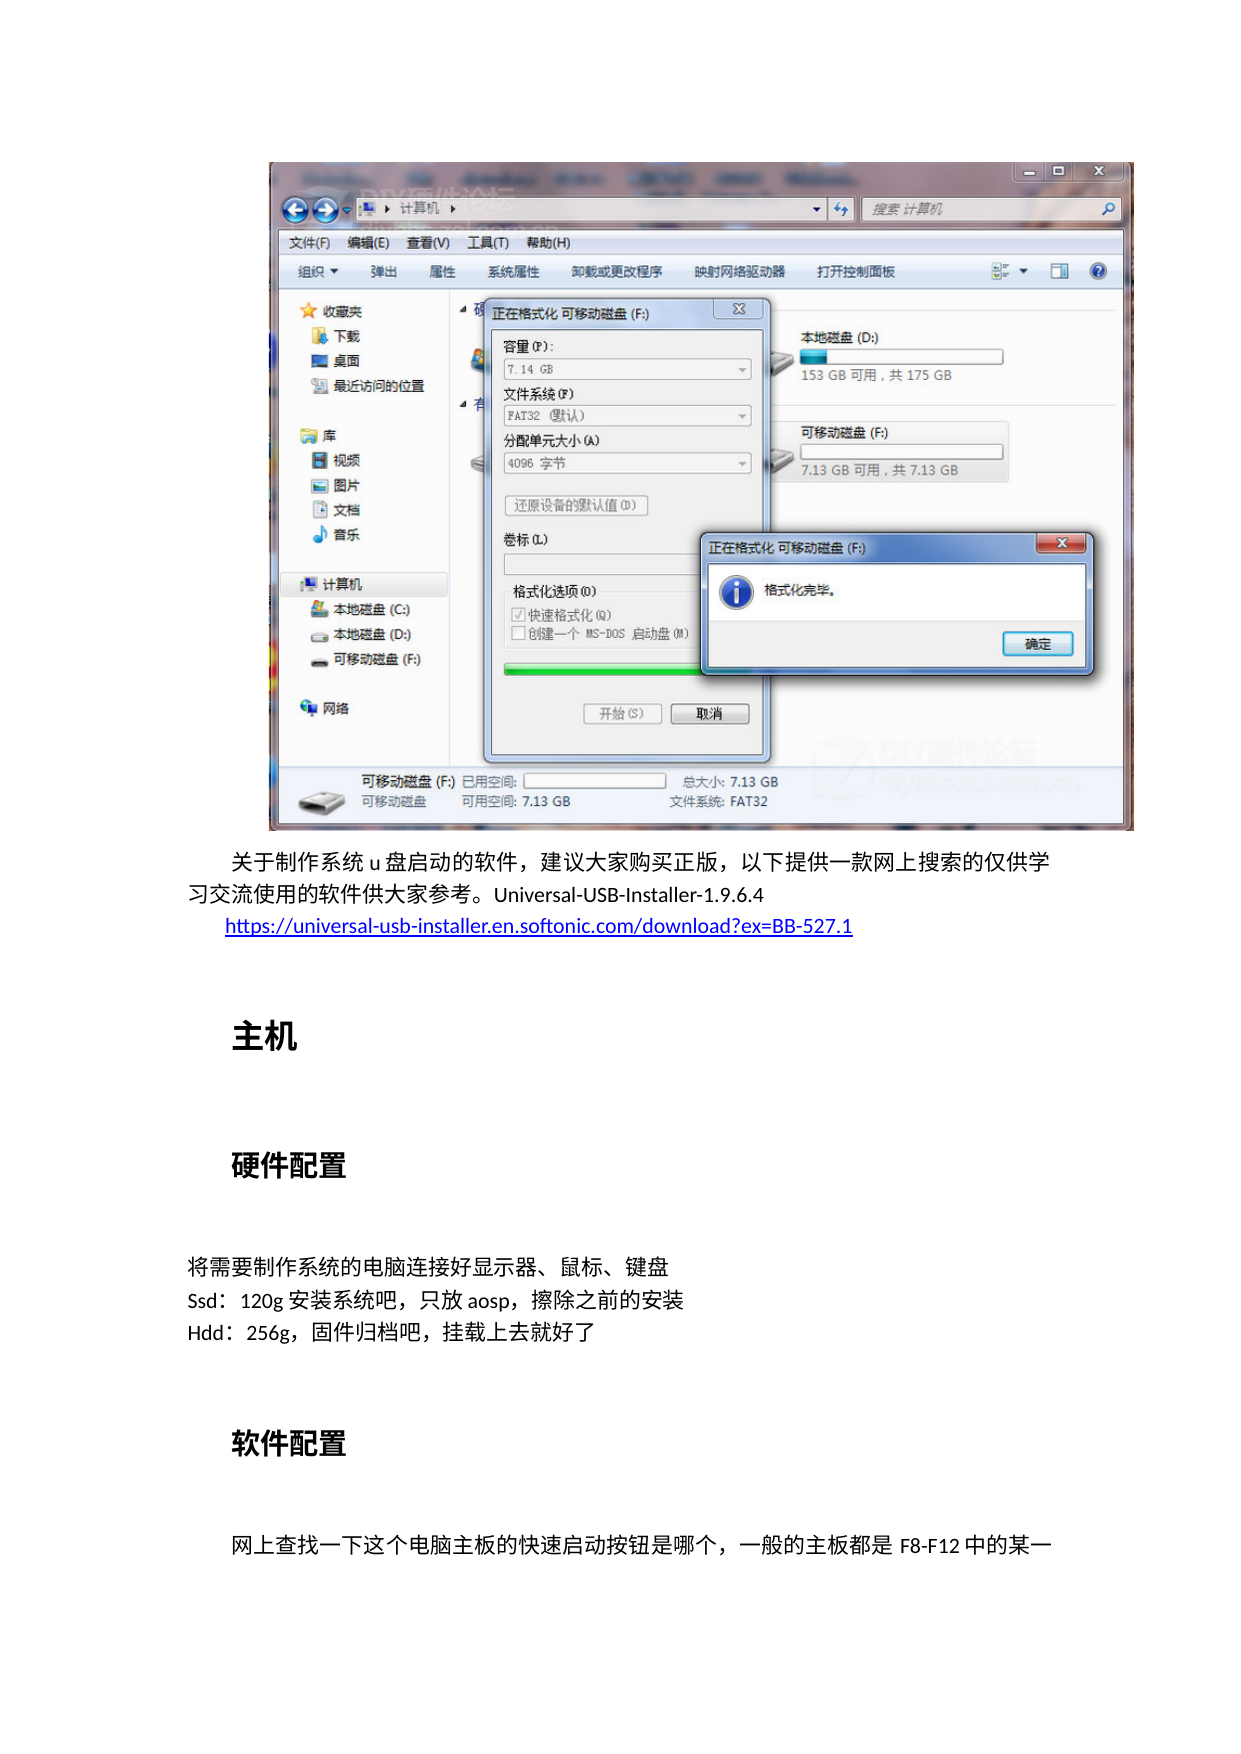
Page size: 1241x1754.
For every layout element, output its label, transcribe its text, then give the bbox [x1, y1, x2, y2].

subtitle 主机 [231, 1002, 1053, 1067]
text Ssd：120g 安装系统吧，只放aosp，擦除之前的安装 [187, 1282, 1053, 1315]
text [187, 1528, 1053, 1560]
subtitle 硬件配置 [231, 1131, 1053, 1196]
picture [268, 162, 1134, 831]
text Hdd：256g，固件归档吧，挂载上去就好了 [187, 1315, 1053, 1347]
subtitle 软件配置 [231, 1409, 1053, 1474]
text 关于制作系统u盘启动的软件，建议大家购买正版，以下提供一款网上搜索的仅供学习交流使用的软件供大家参考。Universal-USB-Installer-1.9.6.4 [187, 844, 1053, 909]
text 将需要制作系统的电脑连接好显示器、鼠标、键盘 [187, 1250, 1053, 1282]
list https://universal-usb-installer.en.softonic.com/download?ex=BB-527.1 [225, 909, 1053, 942]
